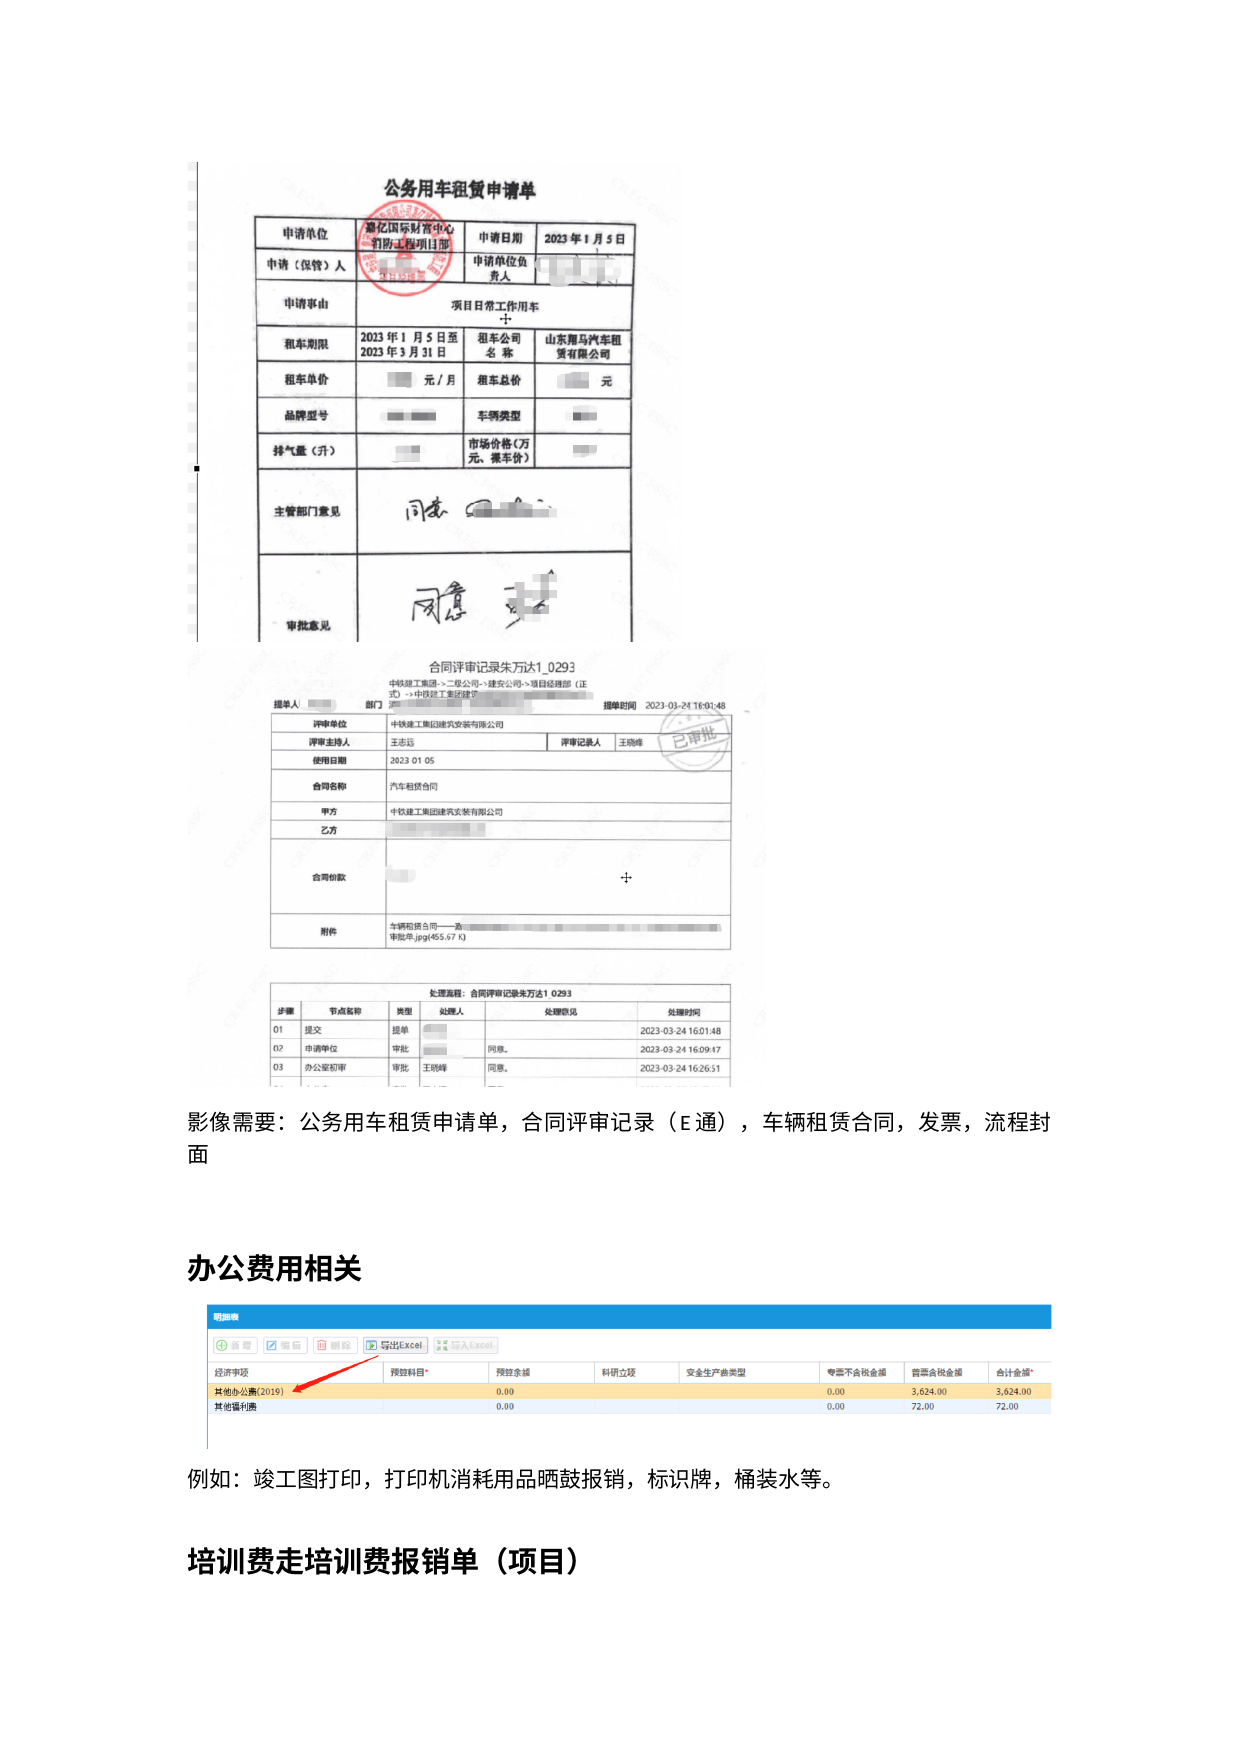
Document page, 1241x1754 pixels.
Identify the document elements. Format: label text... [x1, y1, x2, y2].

picture [187, 162, 684, 642]
text 例如：竣工图打印，打印机消耗用品晒鼓报销，标识牌，桶装水等。 [187, 1462, 1053, 1494]
text 培训费走培训费报销单（项目） [187, 1527, 1053, 1592]
text 影像需要：公务用车租赁申请单，合同评审记录（E通），车辆租赁合同，发票，流程封面 [187, 1104, 1053, 1169]
picture [187, 649, 767, 1087]
picture [187, 1299, 1052, 1449]
text 办公费用相关 [187, 1234, 1053, 1299]
